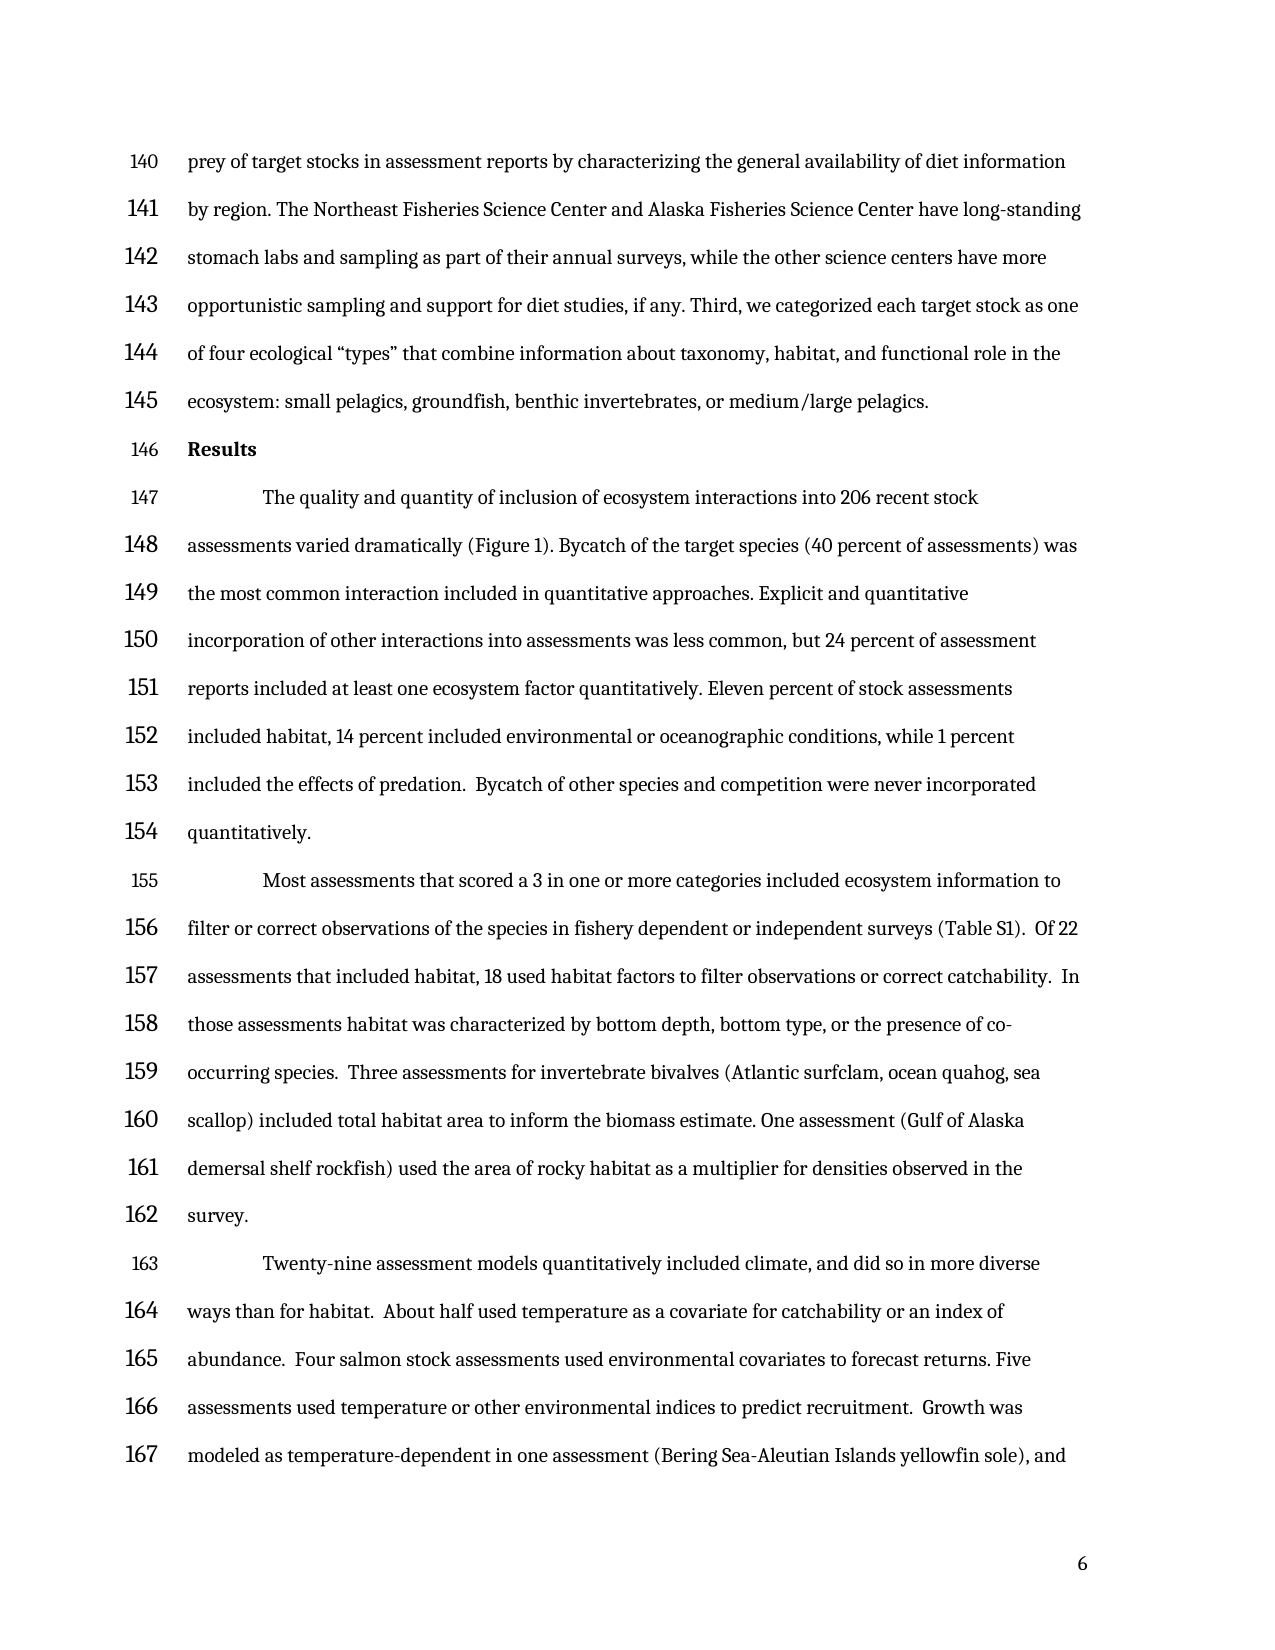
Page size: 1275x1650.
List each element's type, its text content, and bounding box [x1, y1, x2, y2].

text Results [187, 437, 1087, 461]
text The quality and quantity of inclusion of ecosystem interactions into 206 recent stock assessments varied dramatically (Figure 1). Bycatch of the target species (40 percent of assessments) was the most common interaction included in quantitative approaches. Explicit and quantitative incorporation of other interactions into assessments was less common, but 24 percent of assessment reports included at least one ecosystem factor quantitatively. Eleven percent of stock assessments included habitat, 14 percent included environmental or oceanographic conditions, while 1 percent included the effects of predation. Bycatch of other species and competition were never incorporated quantitatively. [187, 485, 1087, 845]
text Most assessments that scored a 3 in one or more categories included ecosystem information to filter or correct observations of the species in fishery dependent or independent surveys (Table S1). Of 22 assessments that included habitat, 18 used habitat factors to filter observations or correct catchability. In those assessments habitat was characterized by bottom depth, bottom type, or the presence of co-occurring species. Three assessments for invertebrate bivalves (Atlantic surfclam, ocean quahog, sea scallop) included total habitat area to inform the biomass estimate. One assessment (Gulf of Alaska demersal shelf rockfish) used the area of rocky habitat as a multiplier for densities observed in the survey. [187, 869, 1087, 1228]
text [187, 1252, 1087, 1468]
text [187, 150, 1087, 413]
